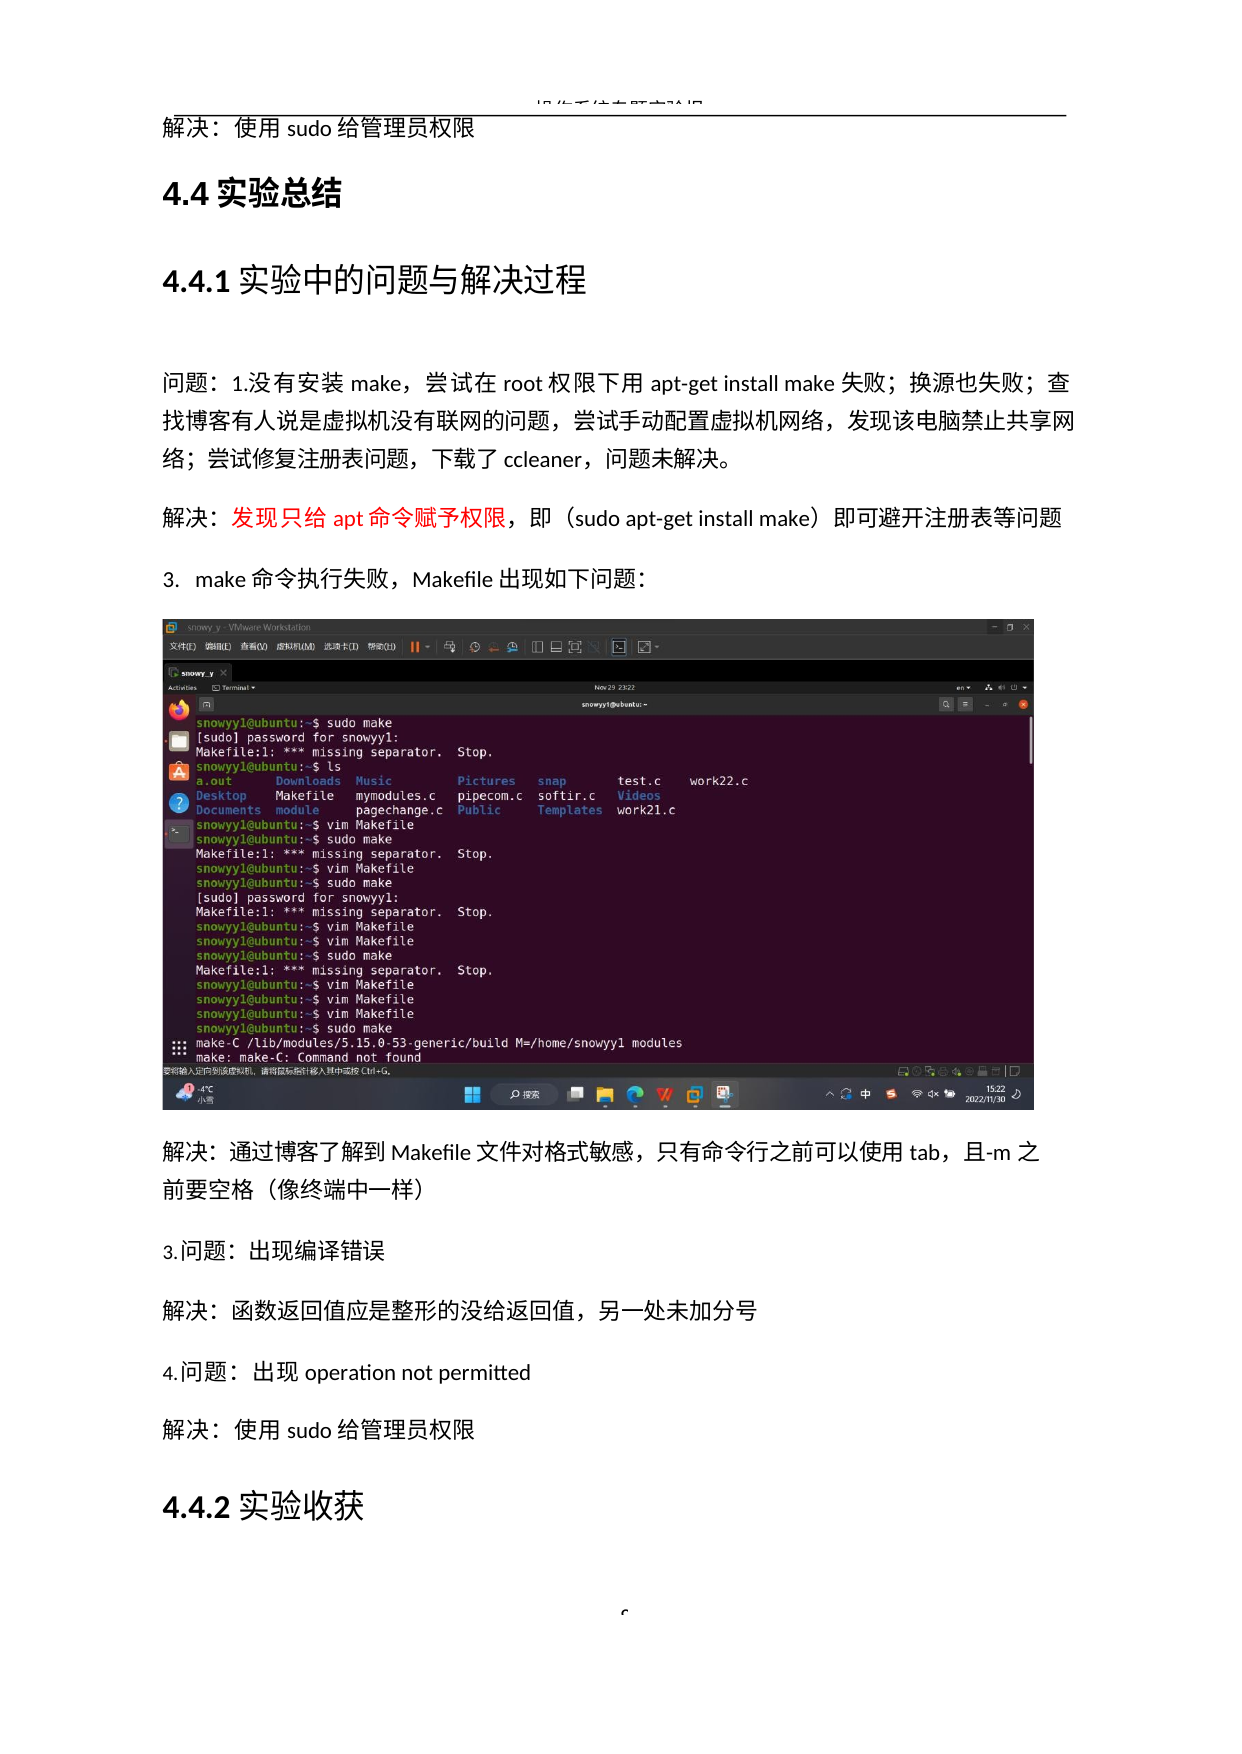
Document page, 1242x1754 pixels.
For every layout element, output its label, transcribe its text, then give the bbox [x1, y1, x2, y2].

list 问题：出现operation not permitted [162, 1353, 1114, 1387]
text 解决：使用sudo 给管理员权限 [162, 114, 1114, 142]
text 解决：使用sudo 给管理员权限 [162, 1412, 1114, 1446]
list make 命令执行失败，Makefile 出现如下问题： [162, 561, 1114, 594]
subtitle 实验收获 [162, 1480, 1114, 1528]
text 解决：函数返回值应是整形的没给返回值，另一处未加分号 [162, 1293, 1114, 1326]
subtitle 实验总结 [162, 166, 1114, 215]
picture [162, 619, 1034, 1110]
text 解决：发现只给apt 命令赋予权限，即（sudo apt-get install make）即可避开注册表等问题 [162, 500, 1114, 533]
text 问题：1.没有安装make，尝试在root 权限下用apt-get install make 失败；换源也失败；查 找博客有人说是虚拟机没有联网的问题，尝试手动配置虚拟机网络，发现该电脑禁止共享网络；尝试修复注册表问题，下载了 ccleaner，问题未解决。 [162, 365, 1079, 474]
list 问题：出现编译错误 [162, 1232, 1114, 1266]
subtitle 实验中的问题与解决过程 [162, 254, 1114, 302]
